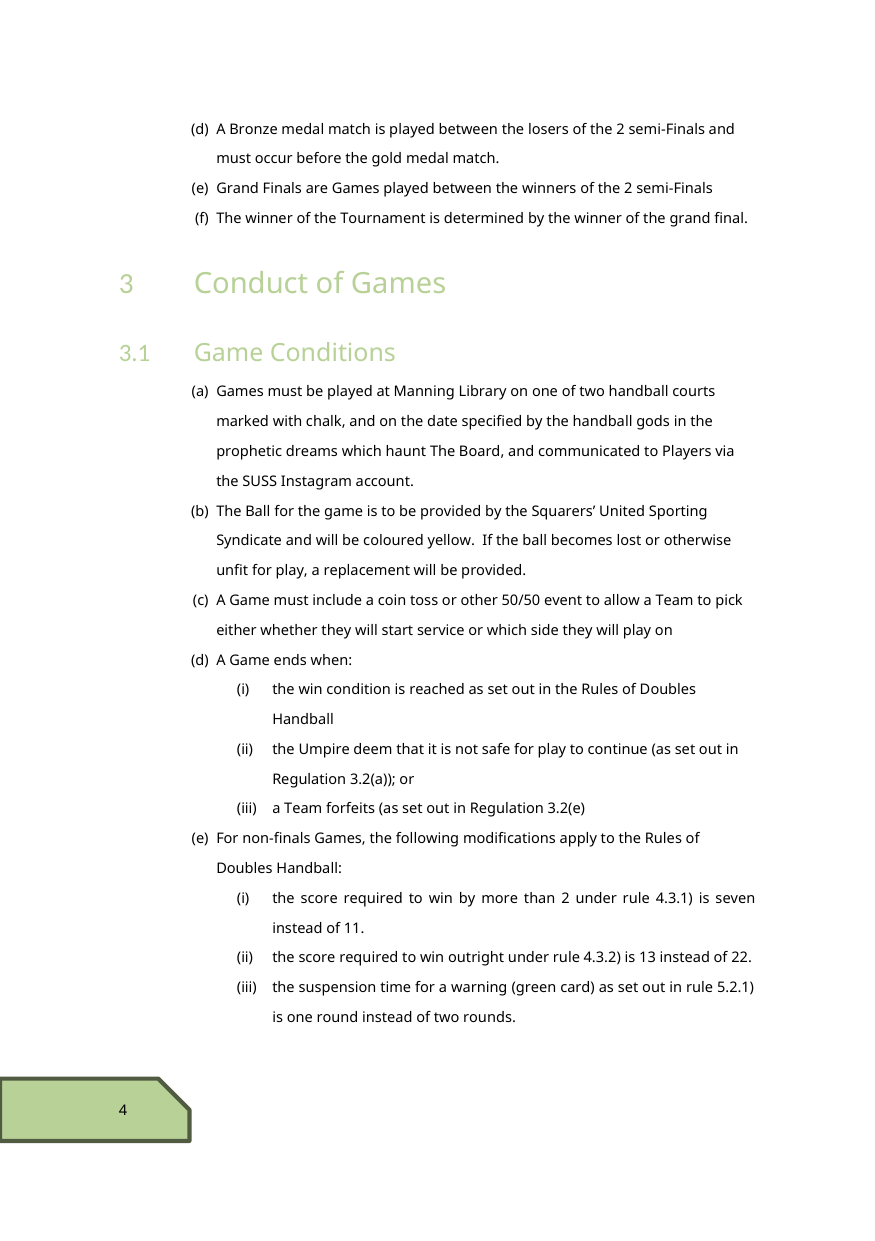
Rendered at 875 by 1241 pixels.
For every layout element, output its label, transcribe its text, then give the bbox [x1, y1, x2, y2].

text A Game must include a coin toss or other 50/50 event to allow a Team to pick either whether they will start service or which side they will play on [208, 590, 756, 639]
text A Game ends when: [208, 649, 756, 669]
text The winner of the Tournament is determined by the winner of the grand final. [208, 208, 756, 228]
list the score required to win by more than 2 under rule 4.3.1) is seven instead of 11. [237, 888, 756, 937]
list the score required to win outright under rule 4.3.2) is 13 instead of 22. [237, 947, 756, 967]
text Grand Finals are Games played between the winners of the 2 semi-Finals [208, 178, 756, 198]
text For non-finals Games, the following modifications apply to the Rules of Doubles Handball: [208, 828, 756, 878]
list the suspension time for a warning (green card) as set out in rule 5.2.1) is one round instead of two rounds. [237, 977, 756, 1027]
subtitle Conduct of Games [118, 263, 756, 302]
text A Bronze medal match is played between the losers of the 2 semi-Finals and must occur before the gold medal match. [208, 118, 756, 168]
list the win condition is reached as set out in the Rules of Doubles Handball [237, 679, 756, 729]
text The Ball for the game is to be provided by the Squarers’ United Sporting Syndicate and will be coloured yellow. If the ball becomes lost or otherwise unfit for play, a replacement will be provided. [208, 500, 756, 580]
list the Umpire deem that it is not safe for play to continue (as set out in Regulation 3.2(a)); or [237, 739, 756, 788]
text Games must be played at Manning Library on one of two handball courts marked with chalk, and on the date specified by the handball gods in the prophetic dreams which haunt The Board, and communicated to Players via the SUSS Instagram account. [208, 381, 756, 490]
list a Team forfeits (as set out in Regulation 3.2(e) [237, 798, 756, 818]
subtitle Game Conditions [118, 334, 756, 369]
